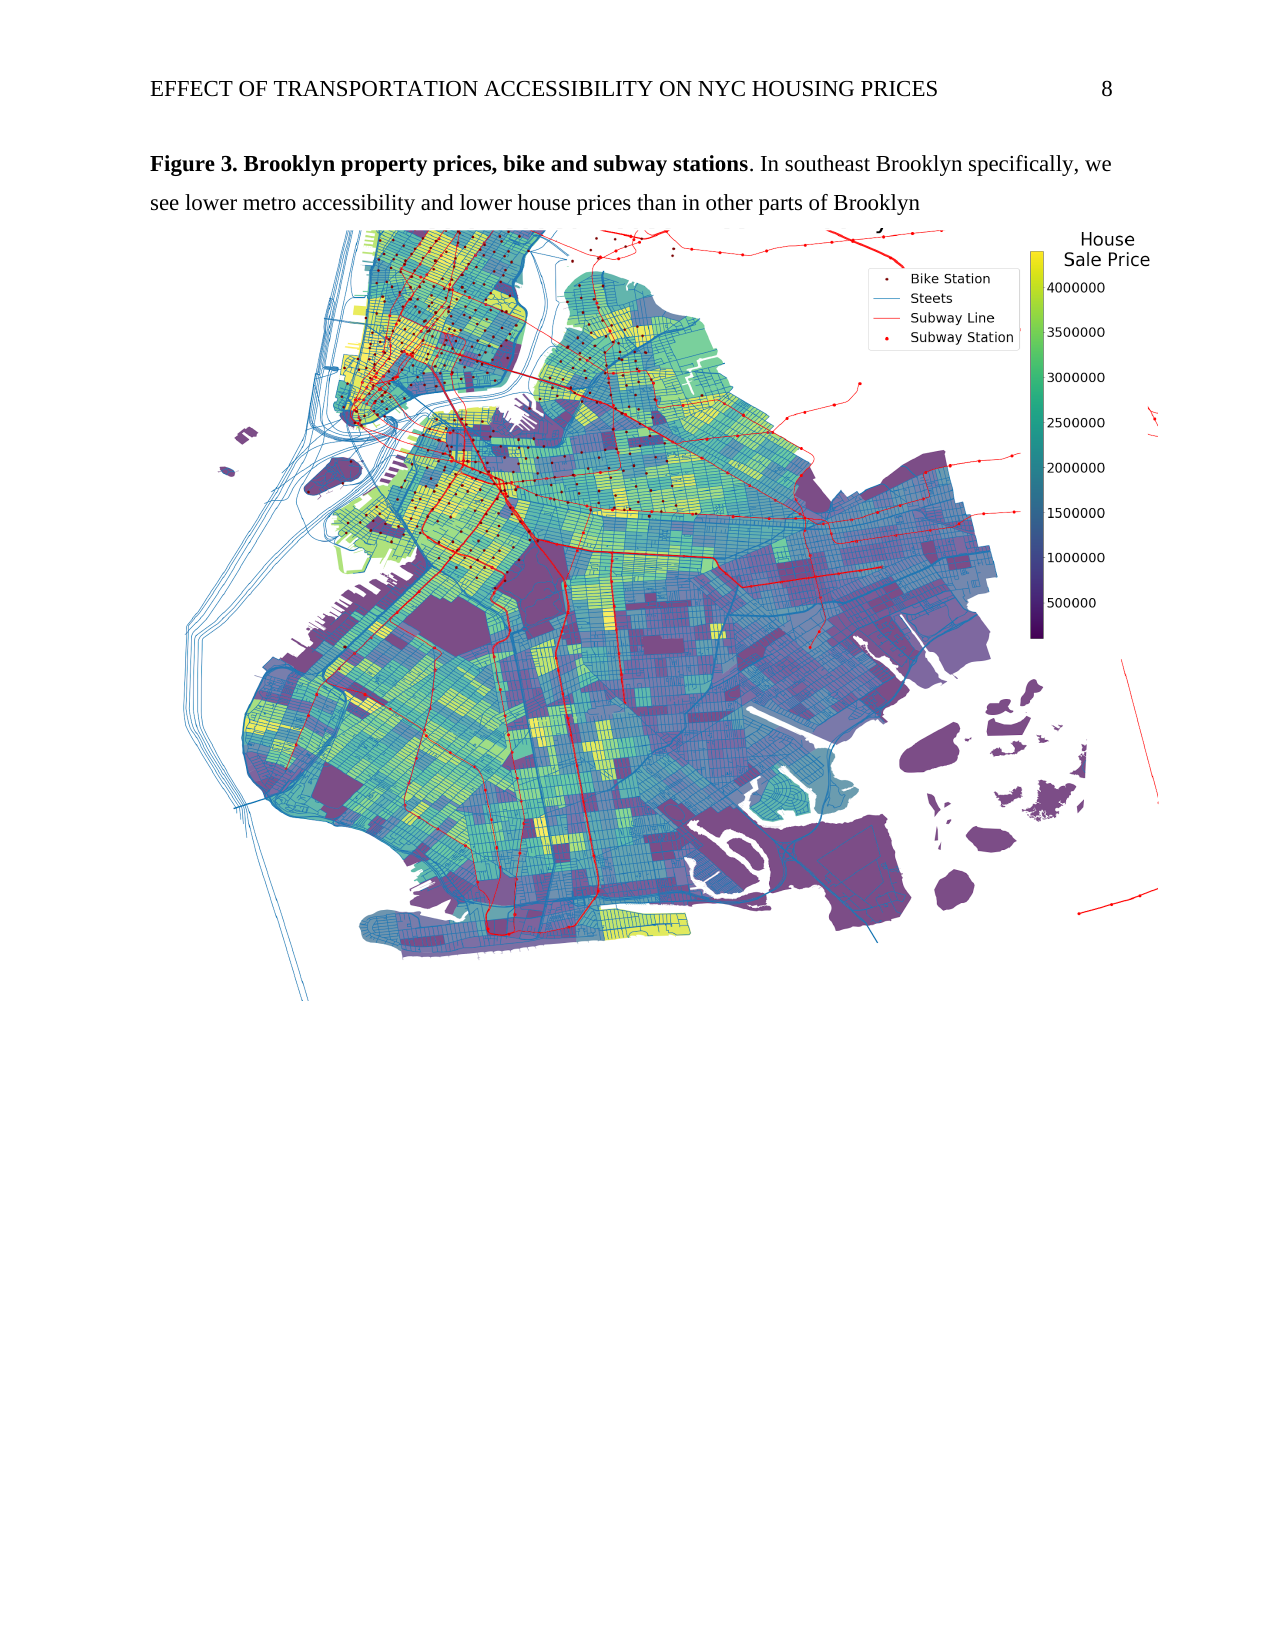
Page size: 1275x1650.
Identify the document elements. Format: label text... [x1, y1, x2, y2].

picture [150, 228, 1160, 1001]
text Figure 3. Brooklyn property prices, bike and subway stations. In southeast Brooklyn specifically, we see lower metro accessibility and lower house prices than in other parts of Brooklyn [150, 150, 1125, 216]
